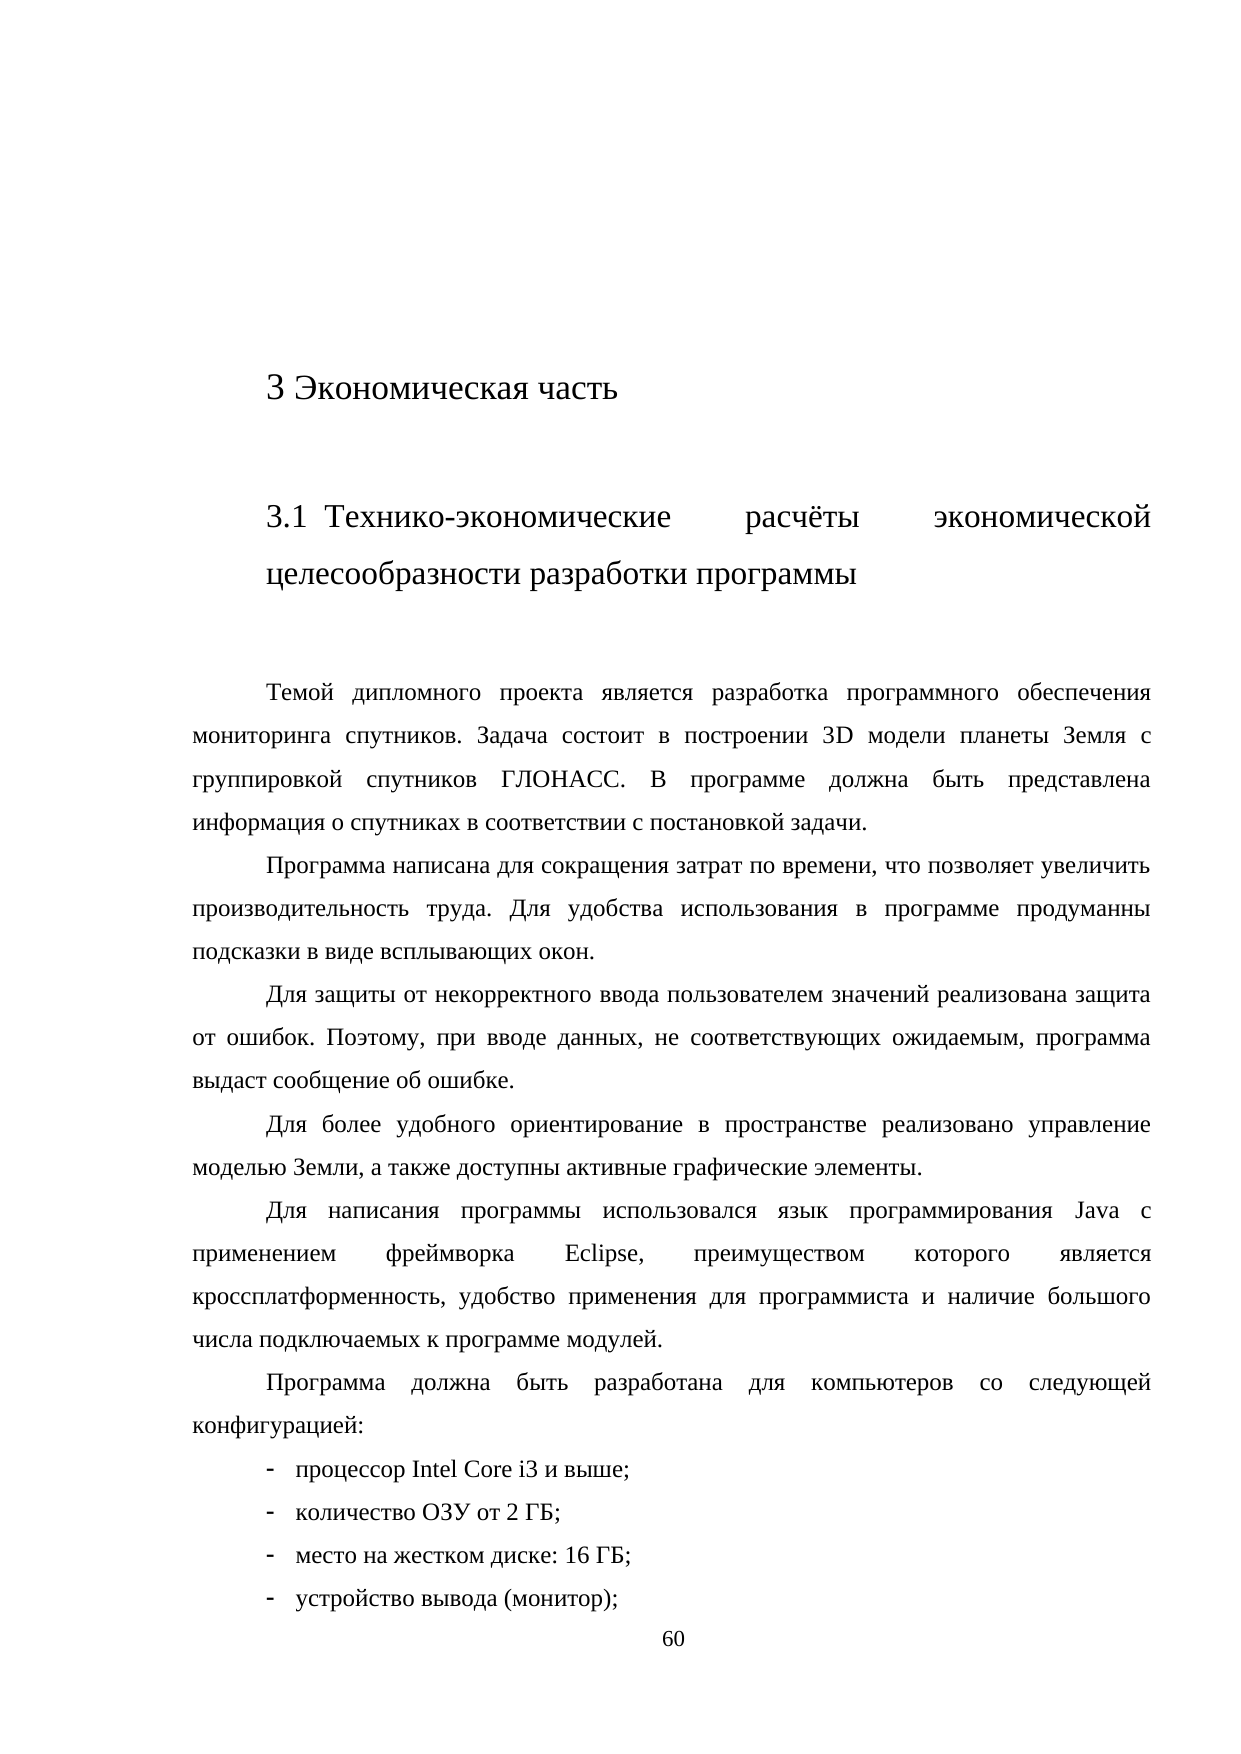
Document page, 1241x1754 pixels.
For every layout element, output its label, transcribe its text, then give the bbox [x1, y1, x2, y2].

text 3.10Технико-экономические расчёты экономической целесообразности разработки программы [266, 496, 1152, 592]
list процессор Intel Core i3 и выше; [192, 1454, 1152, 1482]
text Для защиты от некорректного ввода пользователем значений реализована защита от ошибок. Поэтому, при вводе данных, не соответствующих ожидаемым, программа выдаст сообщение об ошибке. [192, 979, 1152, 1094]
text Для написания программы использовался язык программирования Java с применением фреймворка Eclipse, преимуществом которого является кроссплатформенность, удобство применения для программиста и наличие большого числа подключаемых к программе модулей. [192, 1195, 1152, 1353]
text Программа должна быть разработана для компьютеров со следующей конфигурацией: [192, 1367, 1152, 1439]
text Для более удобного ориентирование в пространстве реализовано управление моделью Земли, а также доступны активные графические элементы. [192, 1109, 1152, 1181]
list устройство вывода (монитор); [192, 1583, 1152, 1612]
list количество ОЗУ от 2 ГБ; [192, 1497, 1152, 1526]
text 3 Экономическая часть [266, 364, 1152, 408]
list место на жестком диске: 16 ГБ; [192, 1540, 1152, 1569]
text Темой дипломного проекта является разработка программного обеспечения мониторинга спутников. Задача состоит в построении 3D модели планеты Земля с группировкой спутников ГЛОНАСС. В программе должна быть представлена информация о спутниках в соответствии с постановкой задачи. [192, 677, 1152, 836]
text Программа написана для сокращения затрат по времени, что позволяет увеличить производительность труда. Для удобства использования в программе продуманны подсказки в виде всплывающих окон. [192, 850, 1152, 965]
